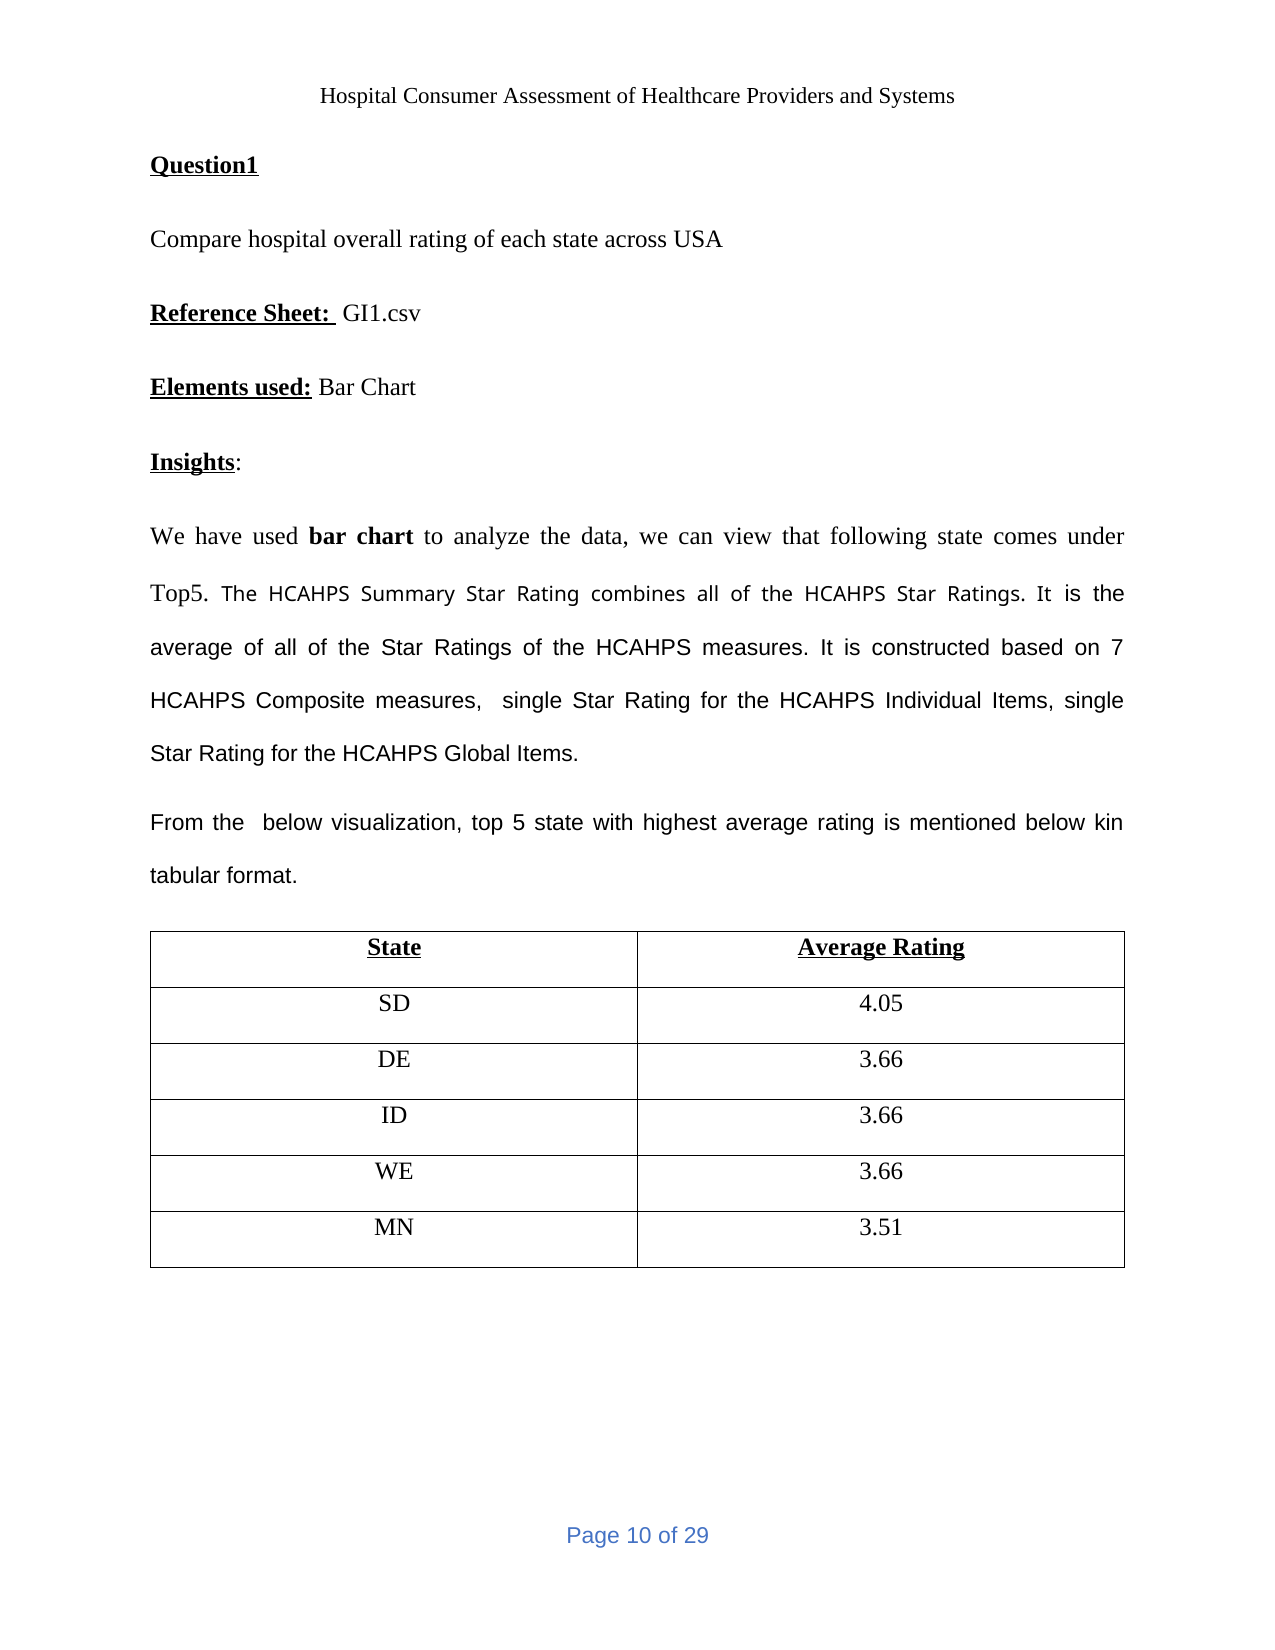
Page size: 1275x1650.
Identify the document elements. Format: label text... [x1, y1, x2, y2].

text We have used bar chart to analyze the data, we can view that following state comes under Top5. The HCAHPS Summary Star Rating combines all of the HCAHPS Star Ratings. It is the average of all of the Star Ratings of the HCAHPS measures. It is constructed based on 7 HCAHPS Composite measures, single Star Rating for the HCAHPS Individual Items, single Star Rating for the HCAHPS Global Items. [150, 521, 1125, 766]
table_cell 3.51 [638, 1212, 1124, 1267]
text From the below visualization, top 5 state with highest average rating is mentioned below kin tabular format. [150, 809, 1125, 888]
table_cell ID [151, 1100, 637, 1155]
table_header Average Rating [638, 932, 1124, 987]
table_cell SD [151, 988, 637, 1043]
table_header State [151, 932, 637, 987]
text Elements used: Bar Chart [150, 372, 1125, 401]
text Compare hospital overall rating of each state across USA [150, 224, 1125, 253]
table_cell 3.66 [638, 1156, 1124, 1211]
table_cell 3.66 [638, 1044, 1124, 1099]
text Reference Sheet: GI1.csv [150, 298, 1125, 327]
text Question1 [150, 150, 1125, 179]
table_cell WE [151, 1156, 637, 1211]
table_cell 3.66 [638, 1100, 1124, 1155]
table_cell MN [151, 1212, 637, 1267]
table_cell DE [151, 1044, 637, 1099]
text Insights: [150, 447, 1125, 475]
table_cell 4.05 [638, 988, 1124, 1043]
